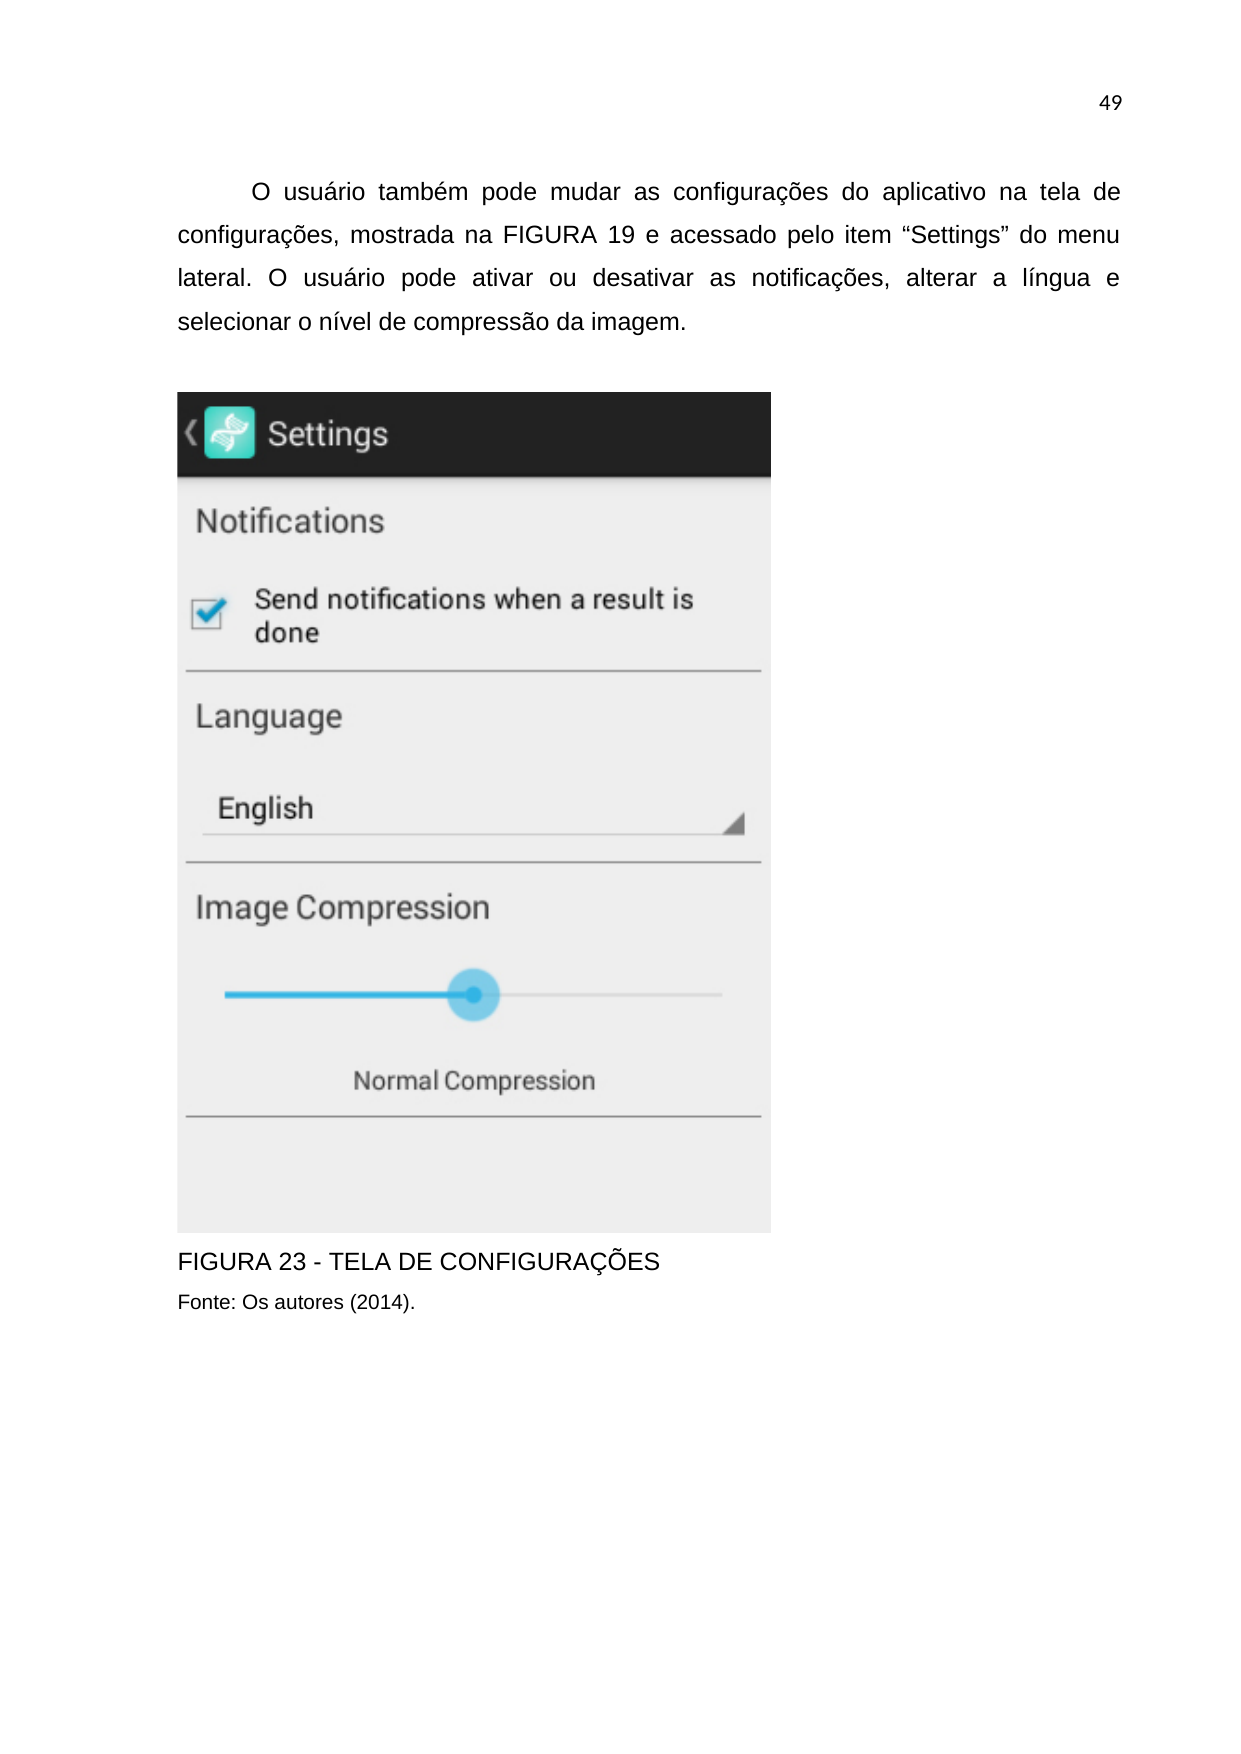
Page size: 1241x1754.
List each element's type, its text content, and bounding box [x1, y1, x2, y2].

text Fonte: Os autores (2014). [177, 1290, 1122, 1314]
text FIGURA 23 - TELA DE CONFIGURAÇÕES [177, 1247, 1122, 1276]
picture [177, 392, 771, 1233]
text O usuário também pode mudar as configurações do aplicativo na tela de configurações, mostrada na FIGURA 19 e acessado pelo item “Settings” do menu lateral. O usuário pode ativar ou desativar as notificações, alterar a língua e selecionar o nível de compressão da imagem. [177, 177, 1122, 335]
